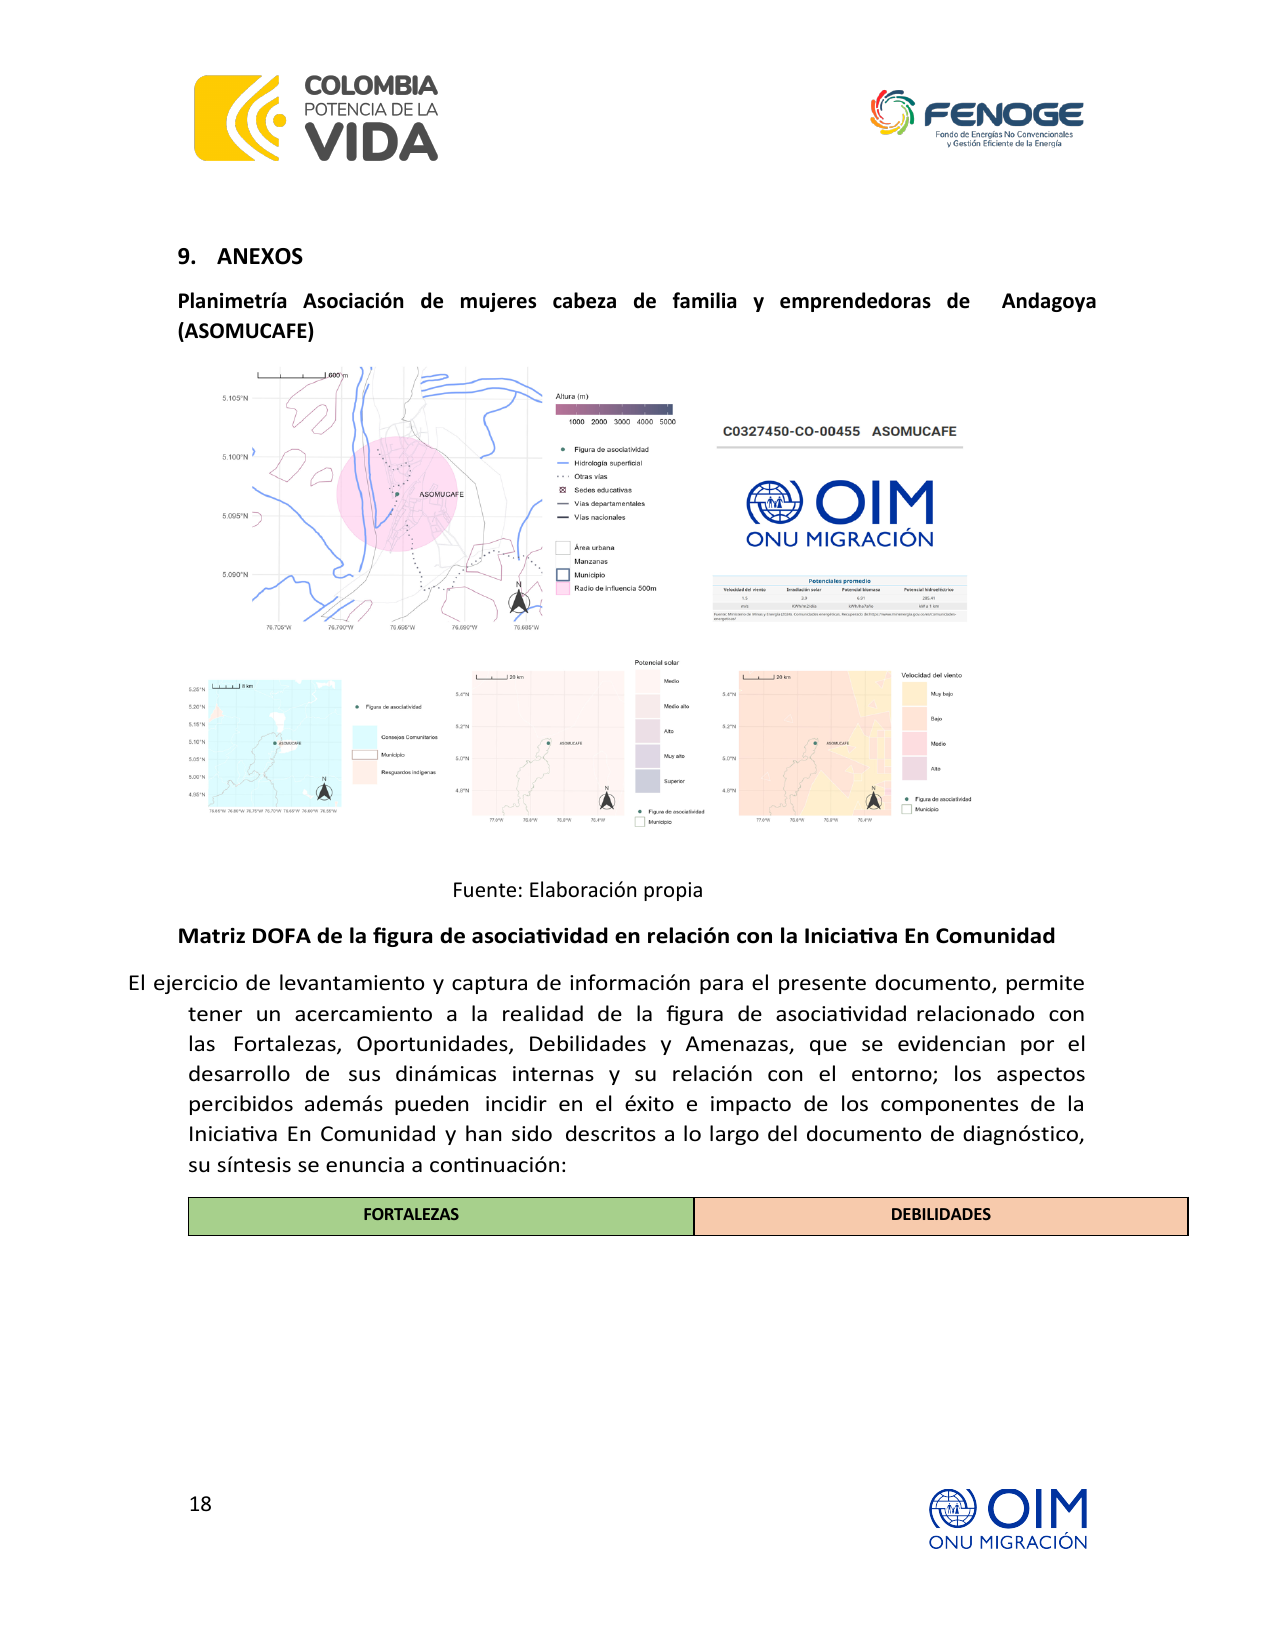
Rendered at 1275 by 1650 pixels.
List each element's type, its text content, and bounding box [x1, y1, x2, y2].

text Planimetría Asociación de mujeres cabeza de familia y emprendedoras de Andagoya (ASOMUCAFE) [177, 286, 1098, 344]
picture [929, 1489, 1087, 1549]
picture [188, 73, 444, 163]
text Matriz DOFA de la figura de asociatividad en relación con la Iniciativa En Comunidad [177, 922, 1098, 950]
picture [177, 362, 978, 856]
picture [869, 88, 1086, 148]
table_header DEBILIDADES [695, 1198, 1187, 1235]
subtitle ANEXOS [177, 240, 1098, 271]
text El ejercicio de levantamiento y captura de información para el presente documento, permite tener un acercamiento a la realidad de la figura de asociatividad relacionado con las Fortalezas, Oportunidades, Debilidades y Amenazas, que se evidencian por el desarrollo de sus dinámicas internas y su relación con el entorno; los aspectos percibidos además pueden incidir en el éxito e impacto de los componentes de la Iniciativa En Comunidad y han sido descritos a lo largo del documento de diagnóstico, su síntesis se enuncia a continuación: [128, 968, 1086, 1178]
table_header FORTALEZAS [189, 1198, 693, 1235]
text Fuente: Elaboración propia [58, 875, 1098, 903]
